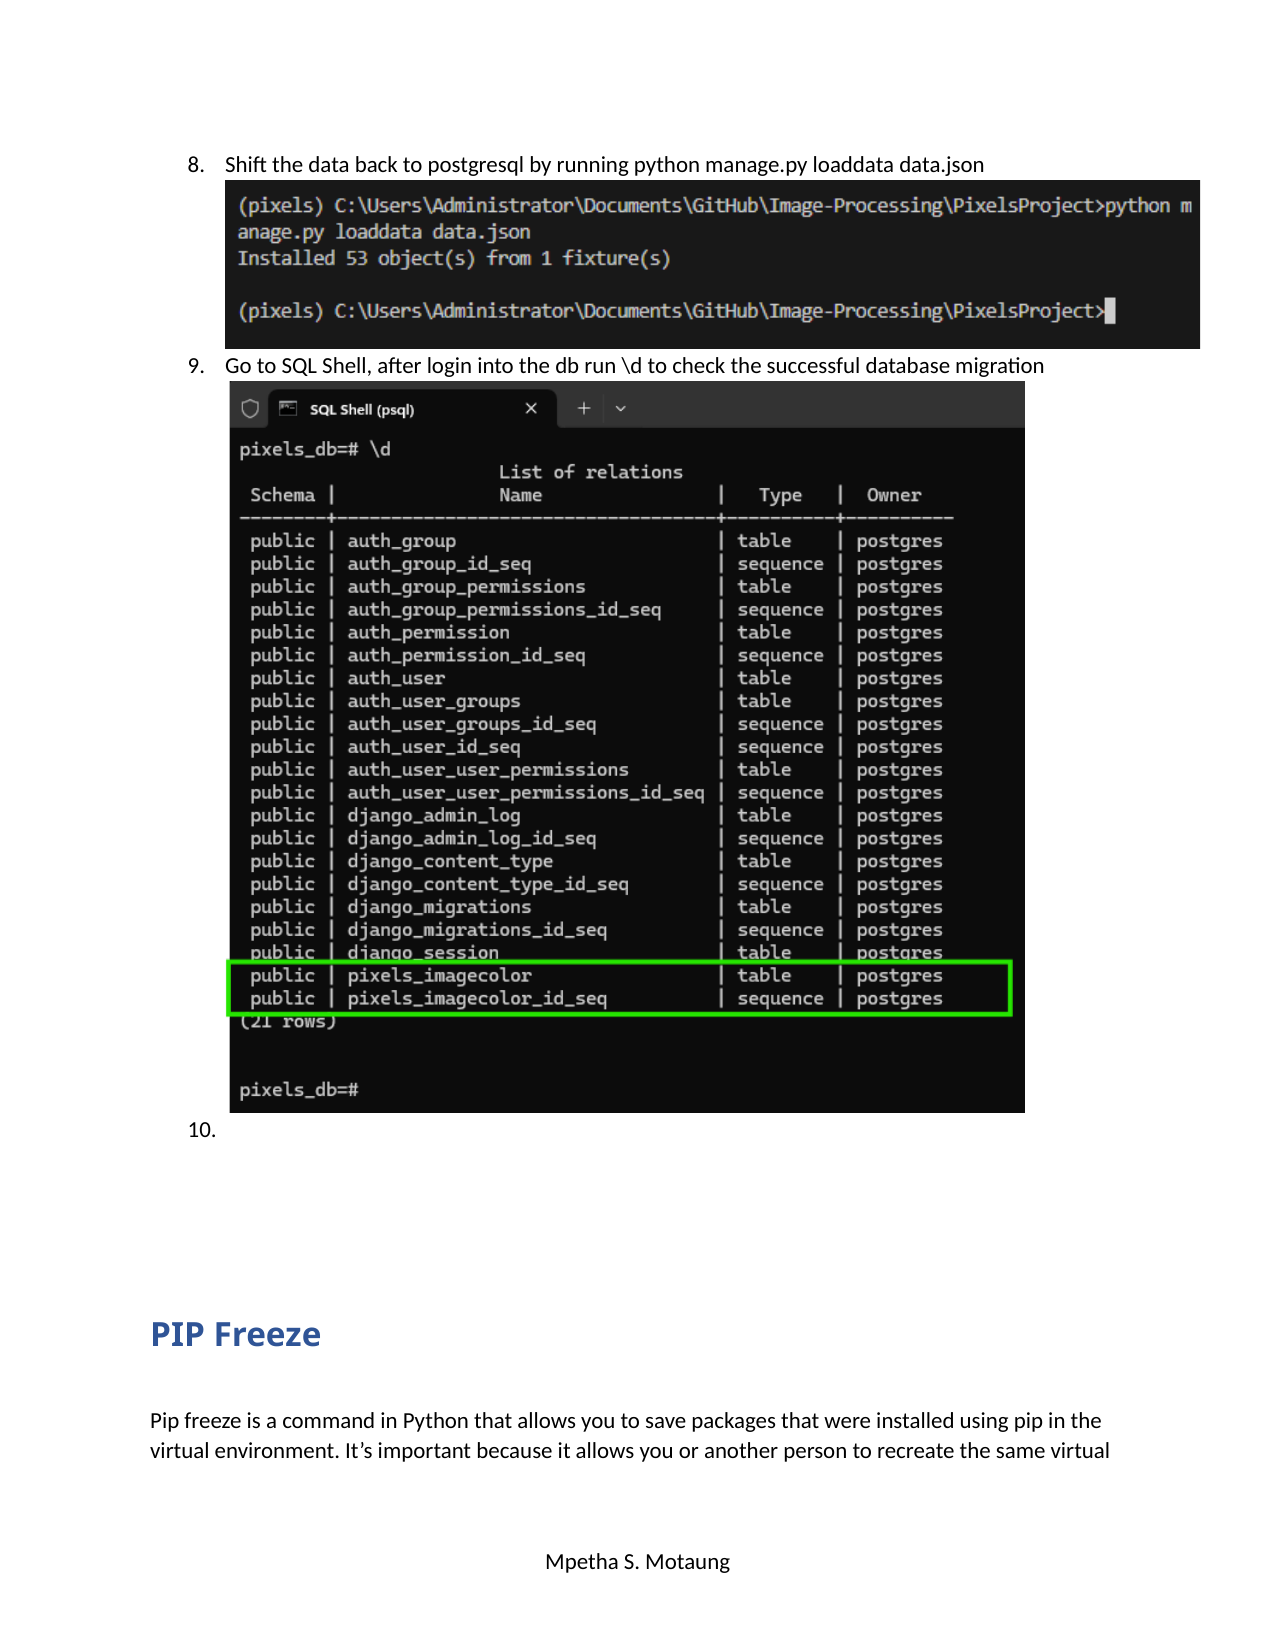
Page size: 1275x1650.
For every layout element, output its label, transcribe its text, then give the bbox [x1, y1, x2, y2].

subtitle PIP Freeze [150, 1311, 1125, 1356]
list Shift the data back to postgresql by running python manage.py loaddata data.json [187, 150, 1125, 178]
picture [225, 180, 1200, 349]
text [150, 1406, 1125, 1464]
picture [225, 381, 1025, 1113]
list Go to SQL Shell, after login into the db run \d to check the successful database migration [187, 351, 1125, 379]
